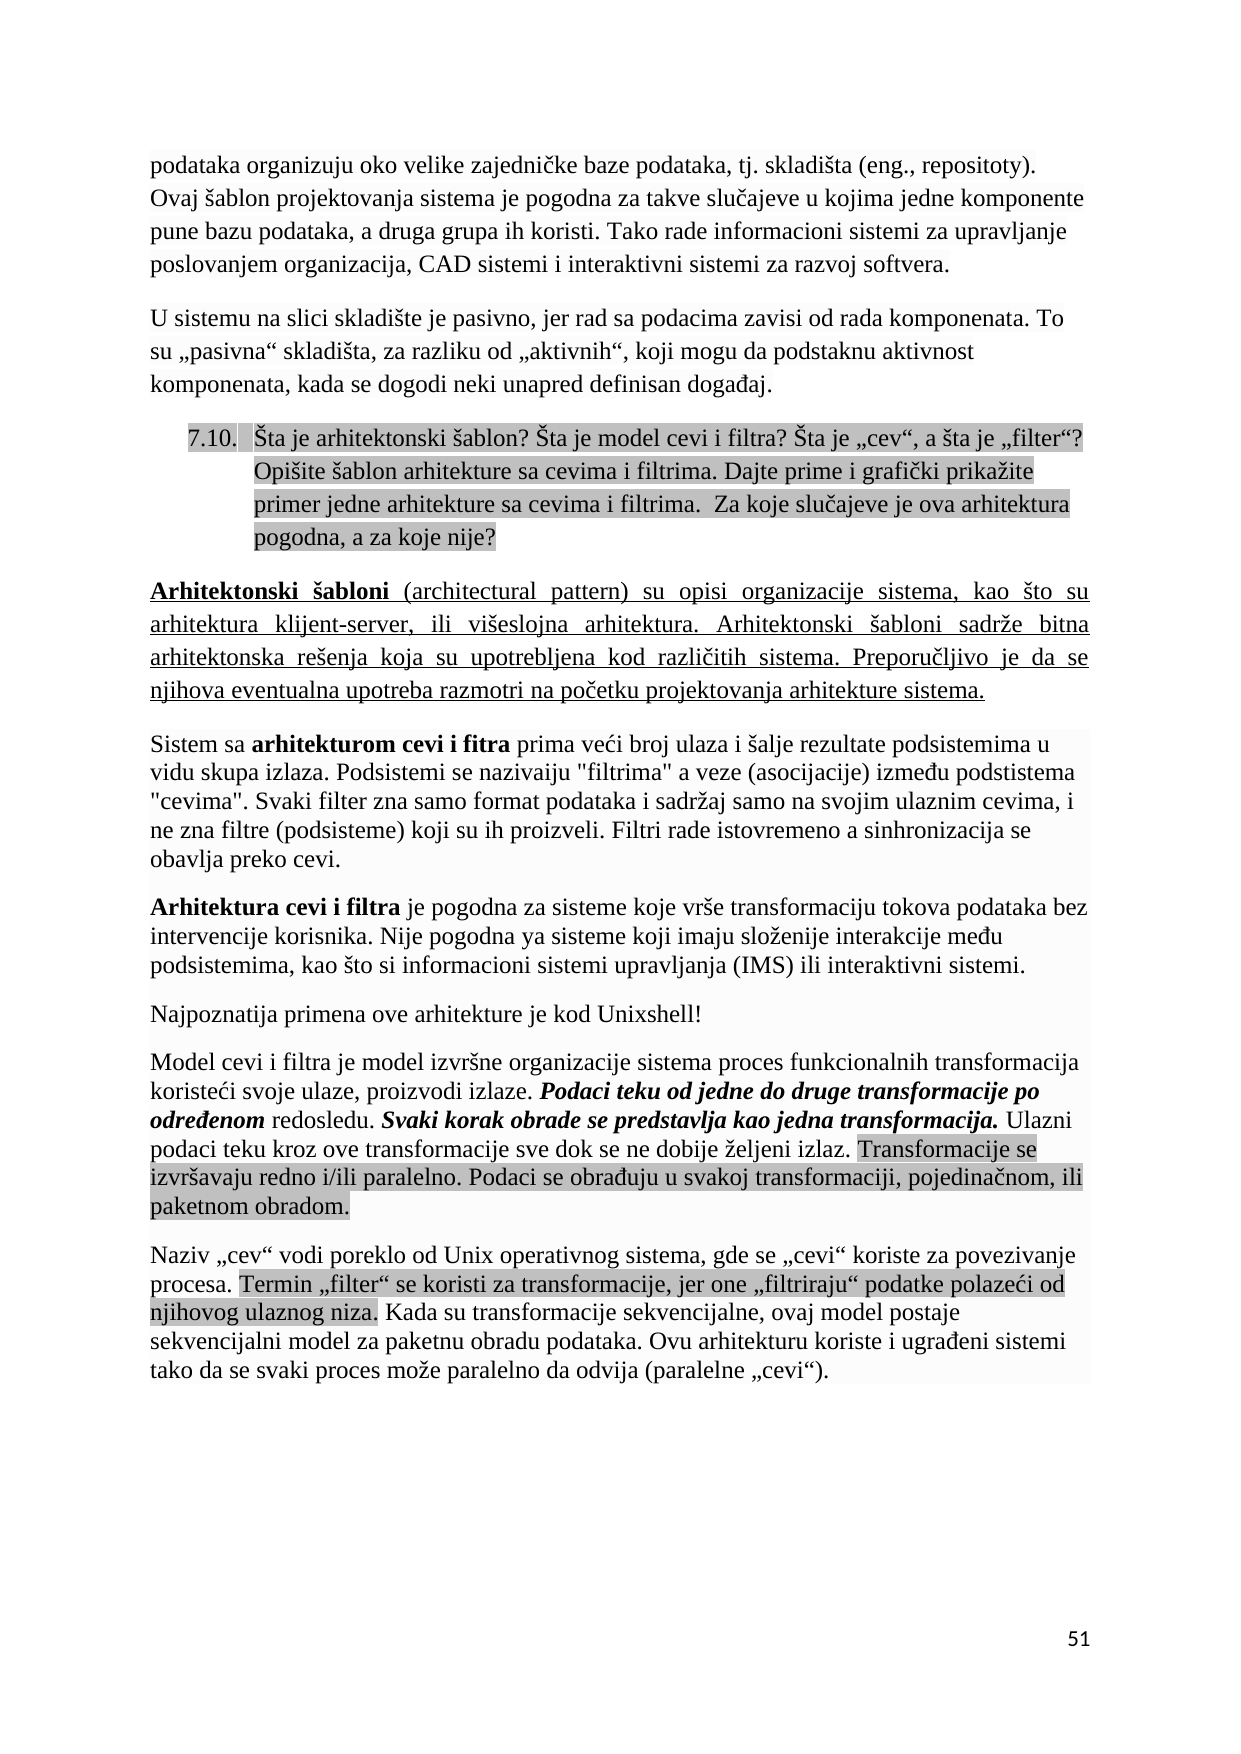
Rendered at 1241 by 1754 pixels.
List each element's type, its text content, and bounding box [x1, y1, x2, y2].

text Arhitektonski šabloni (architectural pattern) su opisi organizacije sistema, kao što su arhitektura klijent-server, ili višeslojna arhitektura. Arhitektonski šabloni sadrže bitna arhitektonska rešenja koja su upotrebljena kod različitih sistema. Preporučljivo je da se njihova eventualna upotreba razmotri na početku projektovanja arhitekture sistema. [150, 602, 1090, 634]
text Arhitektura cevi i filtra je pogodna za sisteme koje vrše transformaciju tokova podataka bez intervencije korisnika. Nije pogodna ya sisteme koji imaju složenije interakcije među podsistemima, kao što si informacioni sistemi upravljanja (IMS) ili interaktivni sistemi. [150, 892, 1090, 979]
text Arhitektonski šabloni (architectural pattern) su opisi organizacije sistema, kao što su arhitektura klijent-server, ili višeslojna arhitektura. Arhitektonski šabloni sadrže bitna arhitektonska rešenja koja su upotrebljena kod različitih sistema. Preporučljivo je da se njihova eventualna upotreba razmotri na početku projektovanja arhitekture sistema. [150, 576, 1090, 601]
text U sistemu na slici skladište je pasivno, jer rad sa podacima zavisi od rada komponenata. To su „pasivna“ skladišta, za razliku od „aktivnih“, koji mogu da podstaknu aktivnost komponenata, kada se dogodi neki unapred definisan događaj. [150, 303, 1090, 398]
text Najpoznatija primena ove arhitekture je kod Unixshell! [150, 999, 1090, 1027]
text Sistem sa arhitekturom cevi i fitra prima veći broj ulaza i šalje rezultate podsistemima u vidu skupa izlaza. Podsistemi se nazivaiju "filtrima" a veze (asocijacije) između podstistema "cevima". Svaki filter zna samo format podataka i sadržaj samo na svojim ulaznim cevima, i ne zna filtre (podsisteme) koji su ih proizveli. Filtri rade istovremeno a sinhronizacija se obavlja preko cevi. [150, 729, 1090, 872]
text Arhitektonski šabloni (architectural pattern) su opisi organizacije sistema, kao što su arhitektura klijent-server, ili višeslojna arhitektura. Arhitektonski šabloni sadrže bitna arhitektonska rešenja koja su upotrebljena kod različitih sistema. Preporučljivo je da se njihova eventualna upotreba razmotri na početku projektovanja arhitekture sistema. [150, 635, 1090, 703]
text Model cevi i filtra je model izvršne organizacije sistema proces funkcionalnih transformacija koristeći svoje ulaze, proizvodi izlaze. Podaci teku od jedne do druge transformacije po određenom redosledu. Svaki korak obrade se predstavlja kao jedna transformacija. Ulazni podaci teku kroz ove transformacije sve dok se ne dobije željeni izlaz. Transformacije se izvršavaju redno i/ili paralelno. Podaci se obrađuju u svakoj transformaciji, pojedinačnom, ili paketnom obradom. [150, 1047, 1090, 1220]
list Šta je arhitektonski šablon? Šta je model cevi i filtra? Šta je „cev“, a šta je „filter“? Opišite šablon arhitekture sa cevima i filtrima. Dajte prime i grafički prikažite primer jedne arhitekture sa cevima i filtrima. Za koje slučajeve je ova arhitektura pogodna, a za koje nije? [187, 423, 1090, 551]
text Naziv „cev“ vodi poreklo od Unix operativnog sistema, gde se „cevi“ koriste za povezivanje procesa. Termin „filter“ se koristi za transformacije, jer one „filtriraju“ podatke polazeći od njihovog ulaznog niza. Kada su transformacije sekvencijalne, ovaj model postaje sekvencijalni model za paketnu obradu podataka. Ovu arhitekturu koriste i ugrađeni sistemi tako da se svaki proces može paralelno da odvija (paralelne „cevi“). [150, 1240, 1090, 1384]
